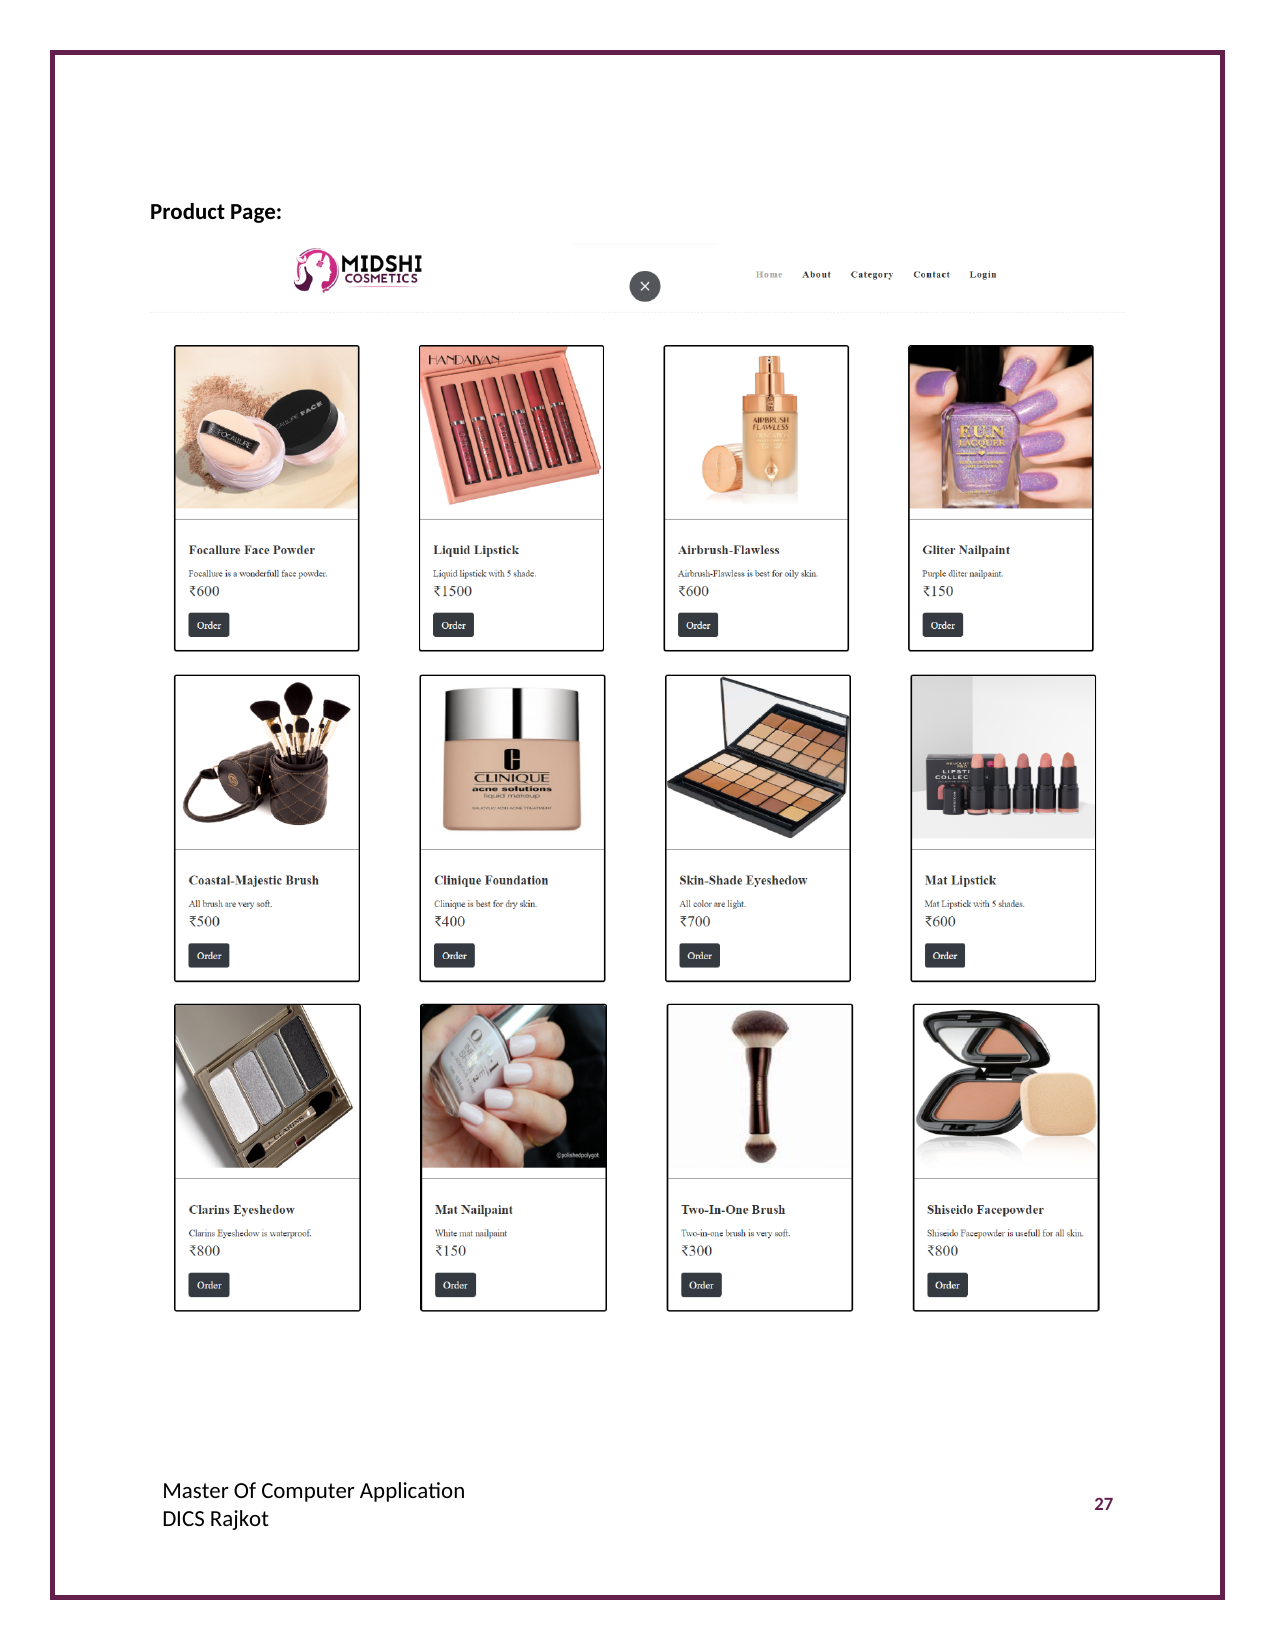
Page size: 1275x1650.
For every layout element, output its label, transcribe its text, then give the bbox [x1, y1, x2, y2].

picture [150, 243, 1125, 664]
picture [150, 992, 1125, 1323]
text Product Page: [150, 197, 1125, 225]
picture [150, 665, 1125, 991]
